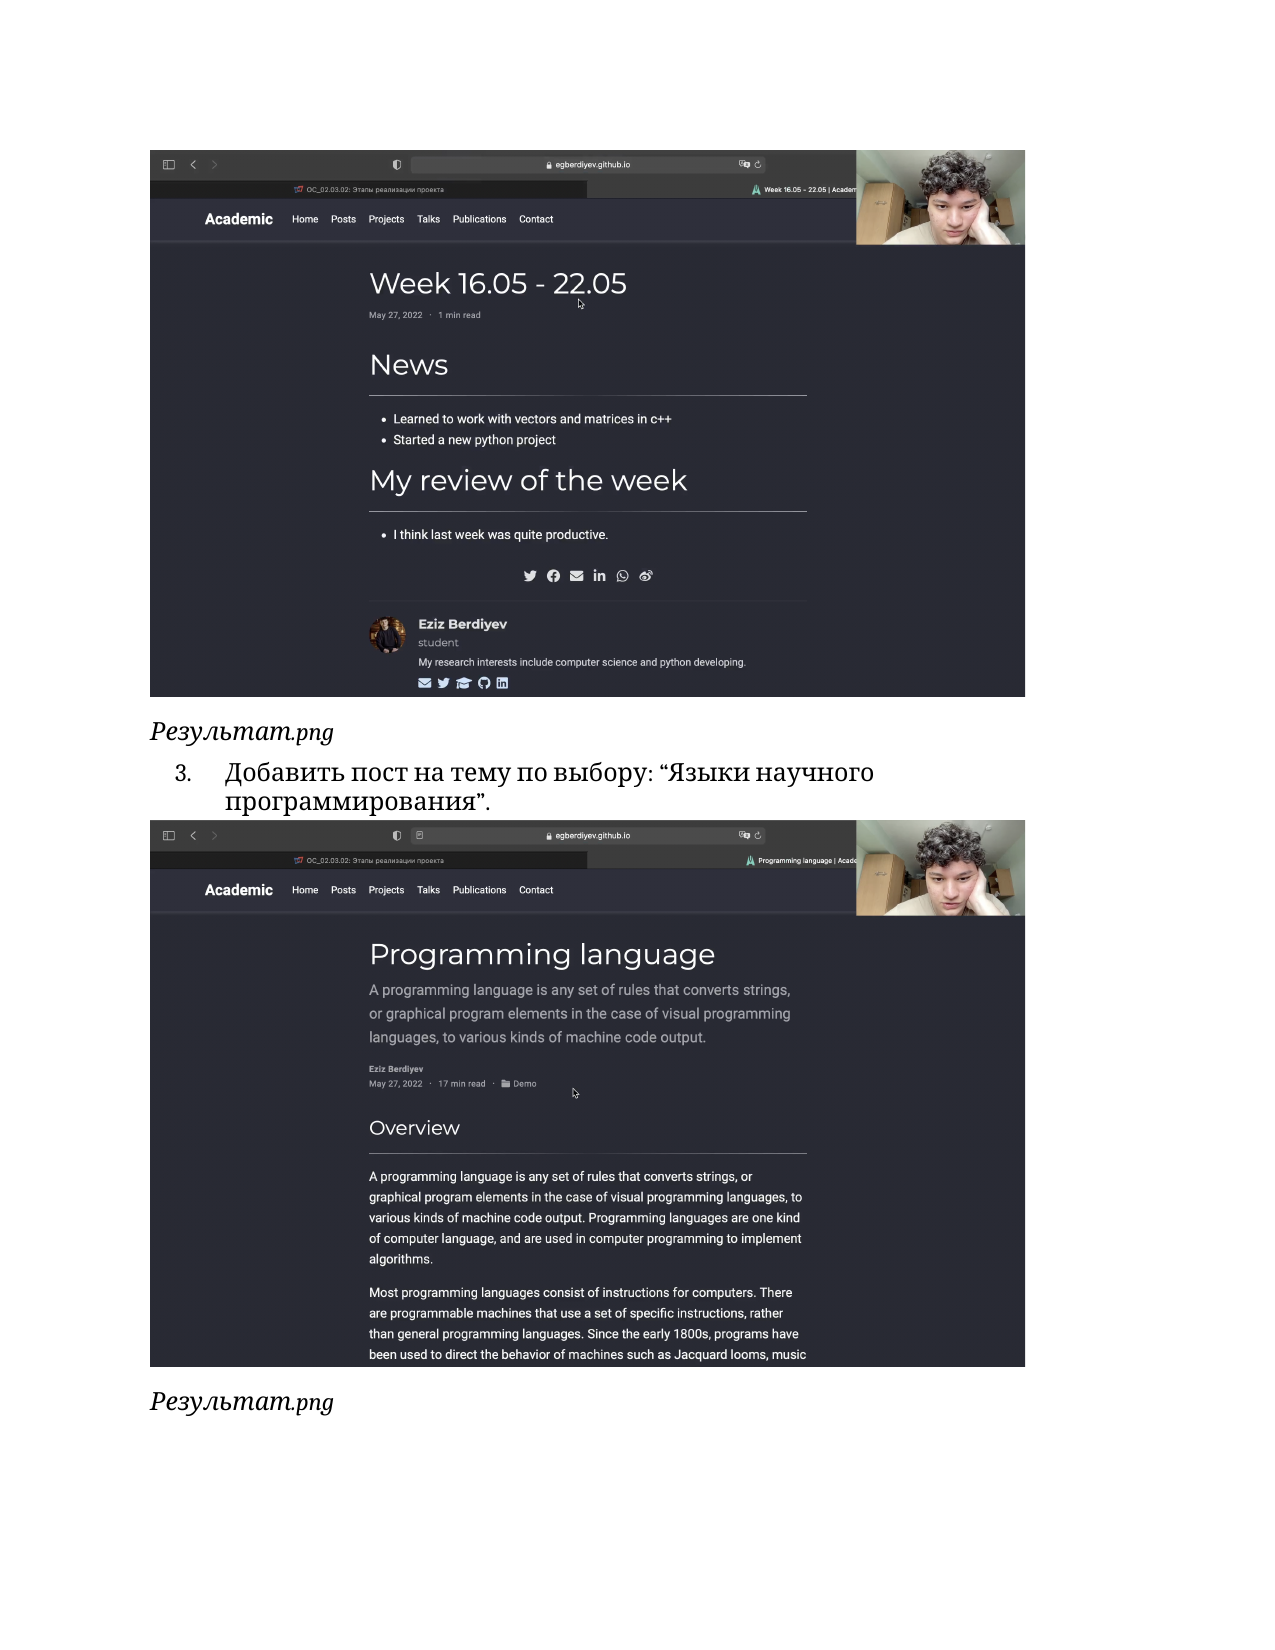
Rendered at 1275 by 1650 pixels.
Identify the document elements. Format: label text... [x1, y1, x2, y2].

picture [150, 820, 1025, 1367]
text Результат.png [150, 1388, 1125, 1417]
picture [150, 150, 1025, 697]
list Добавить пост на тему по выбору: “Языки научного программирования”. [175, 759, 1125, 816]
text Результат.png [150, 718, 1125, 746]
